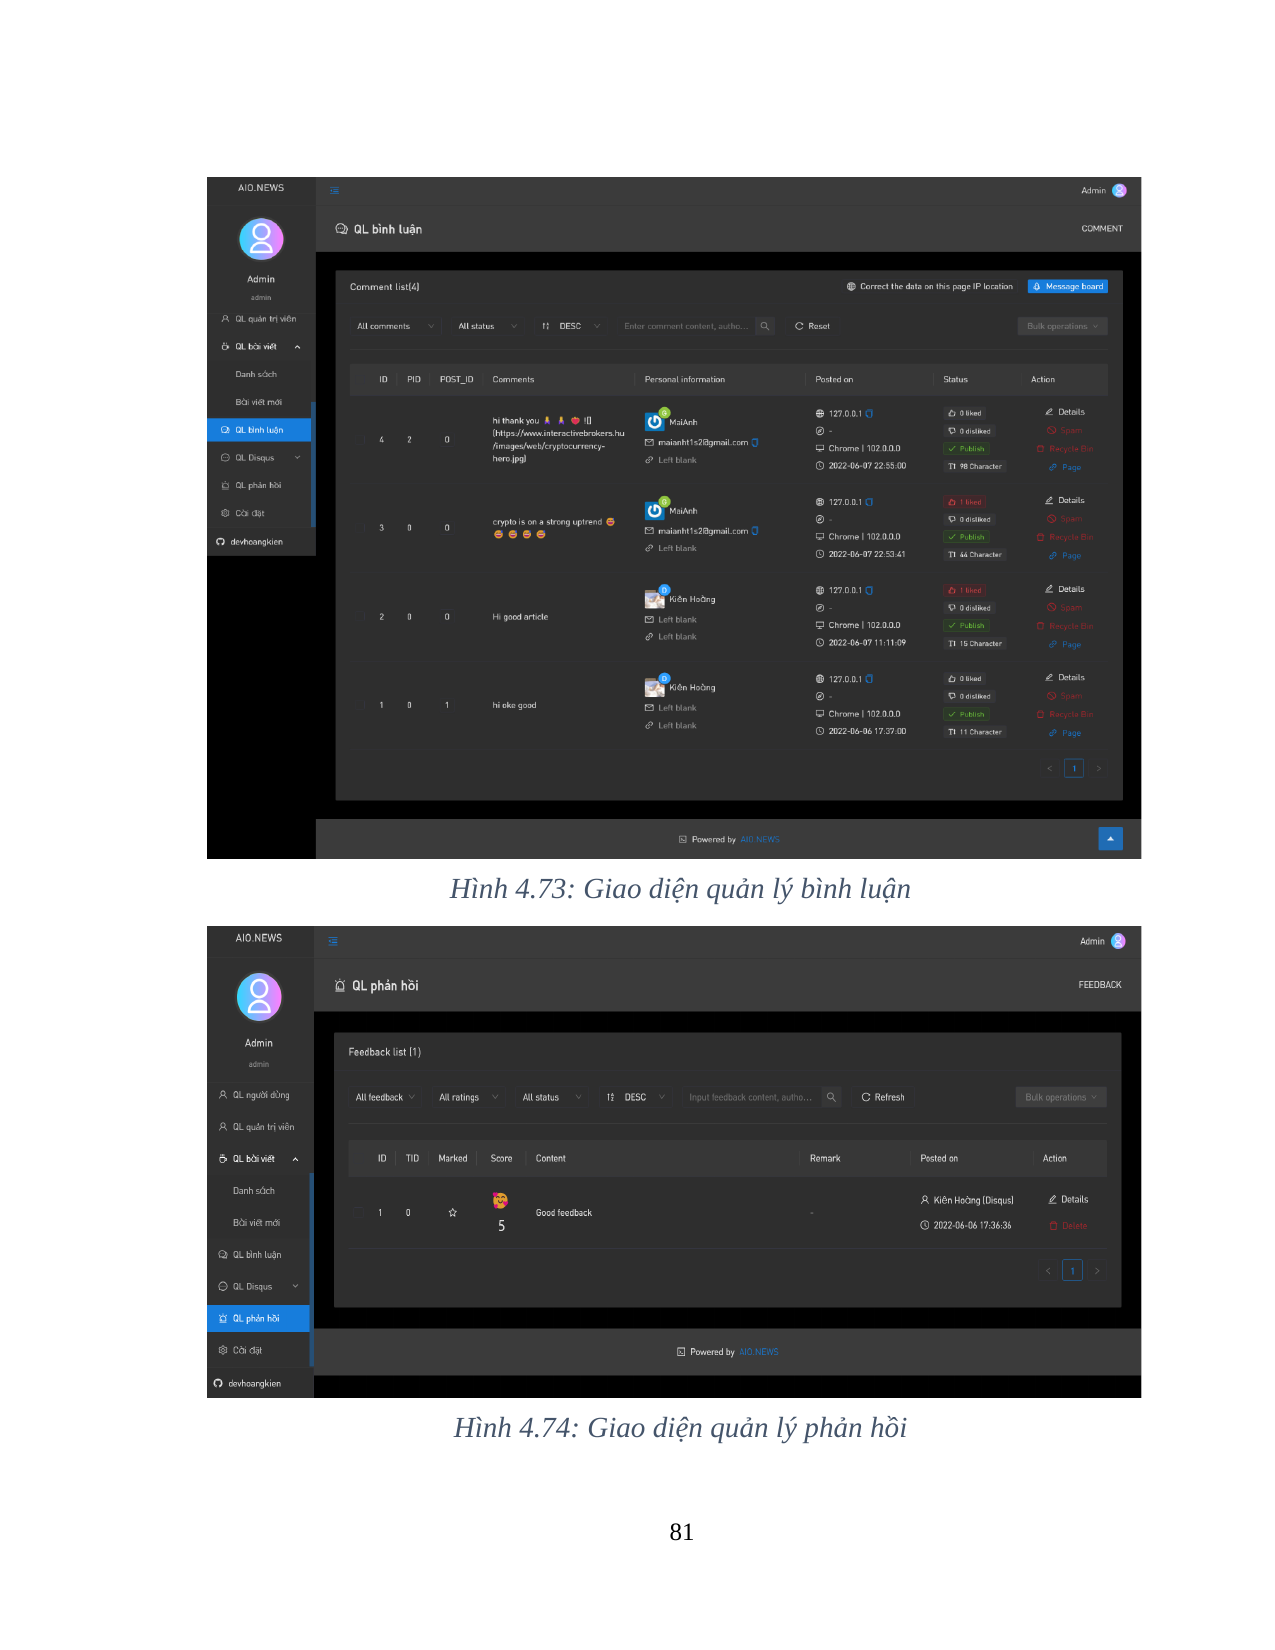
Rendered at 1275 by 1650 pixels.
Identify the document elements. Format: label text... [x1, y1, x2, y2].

text Hình 4.74: Giao diện quản lý phản hồi [207, 1410, 1156, 1443]
picture [207, 926, 1142, 1398]
picture [207, 177, 1142, 859]
text Hình 4.73: Giao diện quản lý bình luận [207, 871, 1156, 904]
